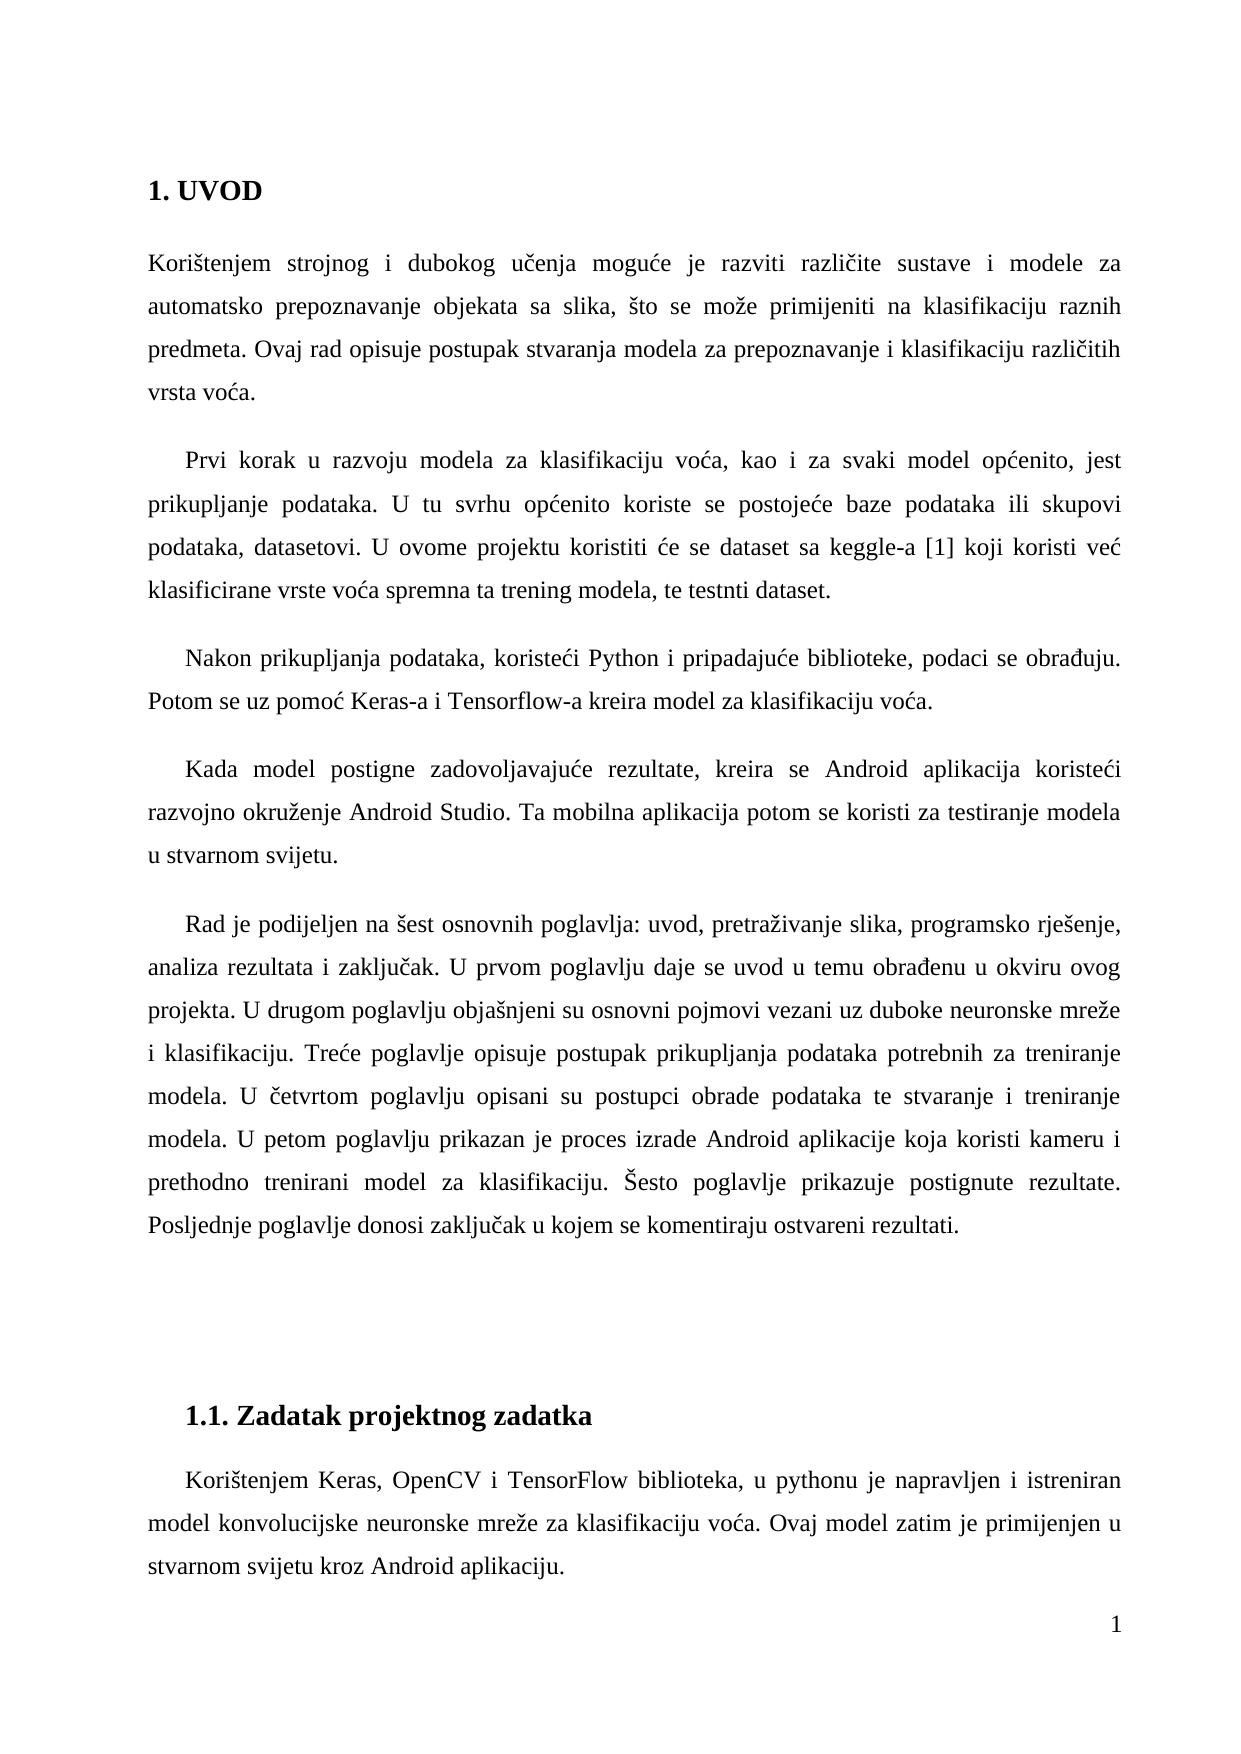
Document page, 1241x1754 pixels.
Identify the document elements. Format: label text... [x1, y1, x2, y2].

text Korištenjem strojnog i dubokog učenja moguće je razviti različite sustave i modele za automatsko prepoznavanje objekata sa slika, što se može primijeniti na klasifikaciju raznih predmeta. Ovaj rad opisuje postupak stvaranja modela za prepoznavanje i klasifikaciju različitih vrsta voća. [148, 248, 1122, 406]
subtitle UVOD [148, 173, 1122, 206]
text Rad je podijeljen na šest osnovnih poglavlja: uvod, pretraživanje slika, programsko rješenje, analiza rezultata i zaključak. U prvom poglavlju daje se uvod u temu obrađenu u okviru ovog projekta. U drugom poglavlju objašnjeni su osnovni pojmovi vezani uz duboke neuronske mreže i klasifikaciju. Treće poglavlje opisuje postupak prikupljanja podataka potrebnih za treniranje modela. U četvrtom poglavlju opisani su postupci obrade podataka te stvaranje i treniranje modela. U petom poglavlju prikazan je proces izrade Android aplikacije koja koristi kameru i prethodno trenirani model za klasifikaciju. Šesto poglavlje prikazuje postignute rezultate. Posljednje poglavlje donosi zaključak u kojem se komentiraju ostvareni rezultati. [148, 909, 1122, 1239]
subtitle Zadatak projektnog zadatka [185, 1398, 1122, 1432]
text Prvi korak u razvoju modela za klasifikaciju voća, kao i za svaki model općenito, jest prikupljanje podataka. U tu svrhu općenito koriste se postojeće baze podataka ili skupovi podataka, datasetovi. U ovome projektu koristiti će se dataset sa keggle-a [1] koji koristi već klasificirane vrste voća spremna ta trening modela, te testnti dataset. [148, 446, 1122, 604]
text Kada model postigne zadovoljavajuće rezultate, kreira se Android aplikacija koristeći razvojno okruženje Android Studio. Ta mobilna aplikacija potom se koristi za testiranje modela u stvarnom svijetu. [148, 754, 1122, 869]
text Nakon prikupljanja podataka, koristeći Python i pripadajuće biblioteke, podaci se obrađuju. Potom se uz pomoć Keras-a i Tensorflow-a kreira model za klasifikaciju voća. [148, 643, 1122, 715]
text Korištenjem Keras, OpenCV i TensorFlow biblioteka, u pythonu je napravljen i istreniran model konvolucijske neuronske mreže za klasifikaciju voća. Ovaj model zatim je primijenjen u stvarnom svijetu kroz Android aplikaciju. [148, 1465, 1122, 1580]
